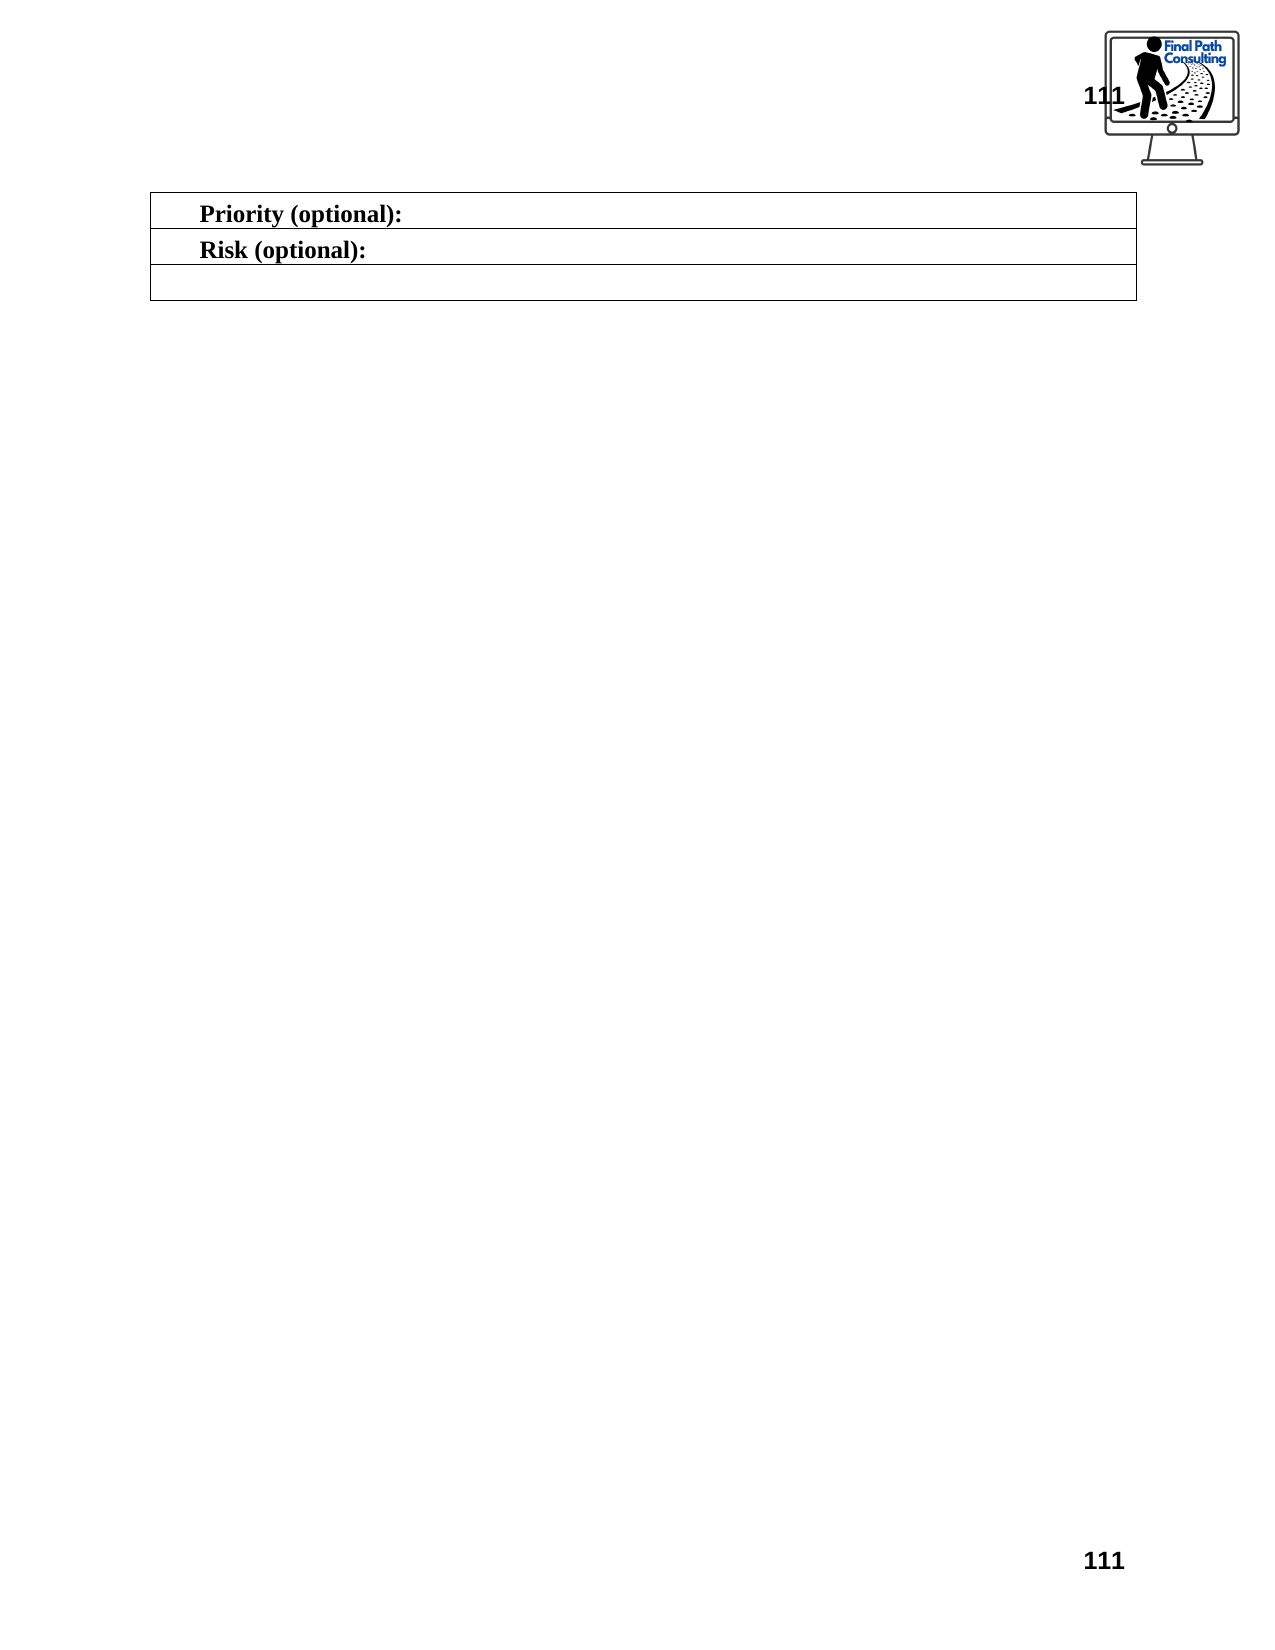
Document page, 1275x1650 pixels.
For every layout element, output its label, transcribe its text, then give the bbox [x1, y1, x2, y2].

table_cell Priority (optional): [151, 193, 1136, 228]
picture [1098, 18, 1247, 174]
table_cell [151, 265, 1136, 300]
table_cell Risk (optional): [151, 229, 1136, 264]
